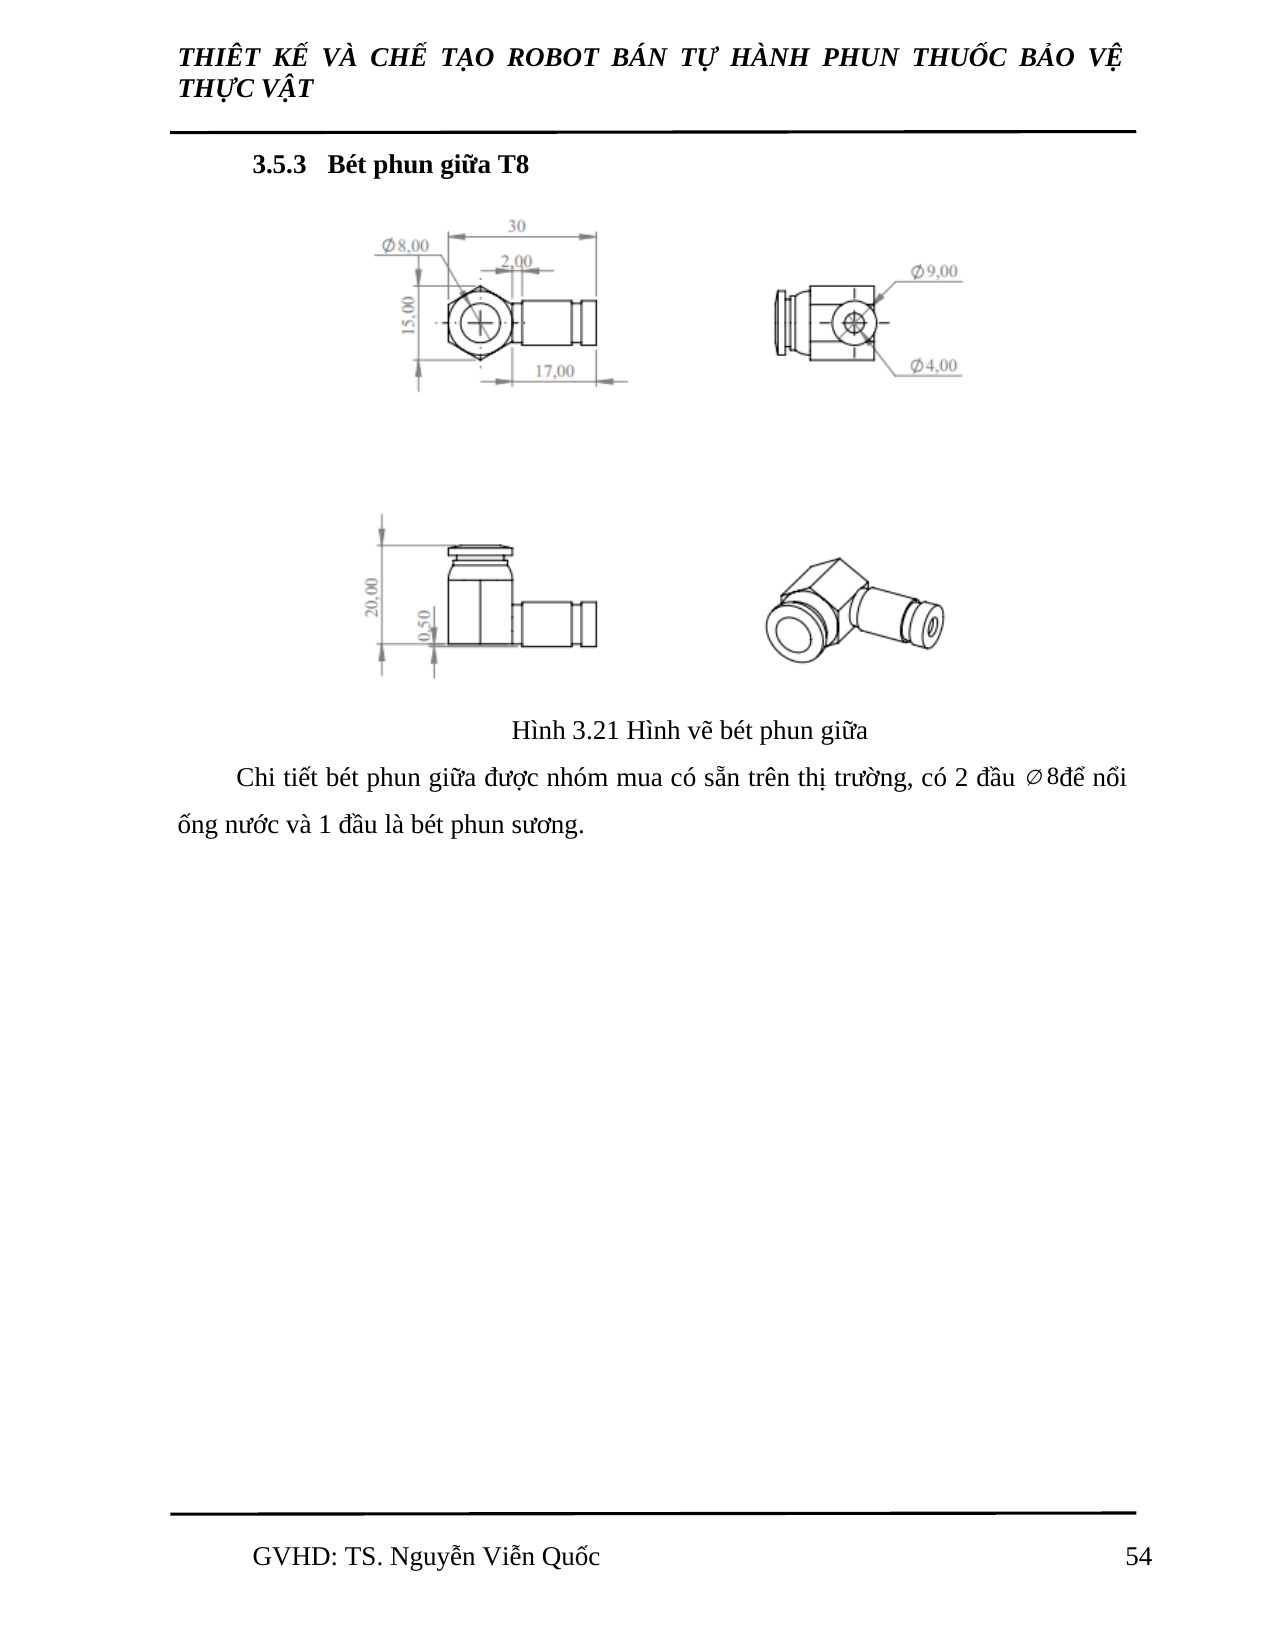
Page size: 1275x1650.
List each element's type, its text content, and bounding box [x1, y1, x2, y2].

subtitle Bét phun giữa T8 [252, 148, 1127, 179]
text Chi tiết bét phun giữa được nhóm mua có sẵn trên thị trường, có 2 đầu để nổi ống nước và 1 đầu là bét phun sương. [177, 761, 1127, 839]
picture [331, 211, 972, 684]
